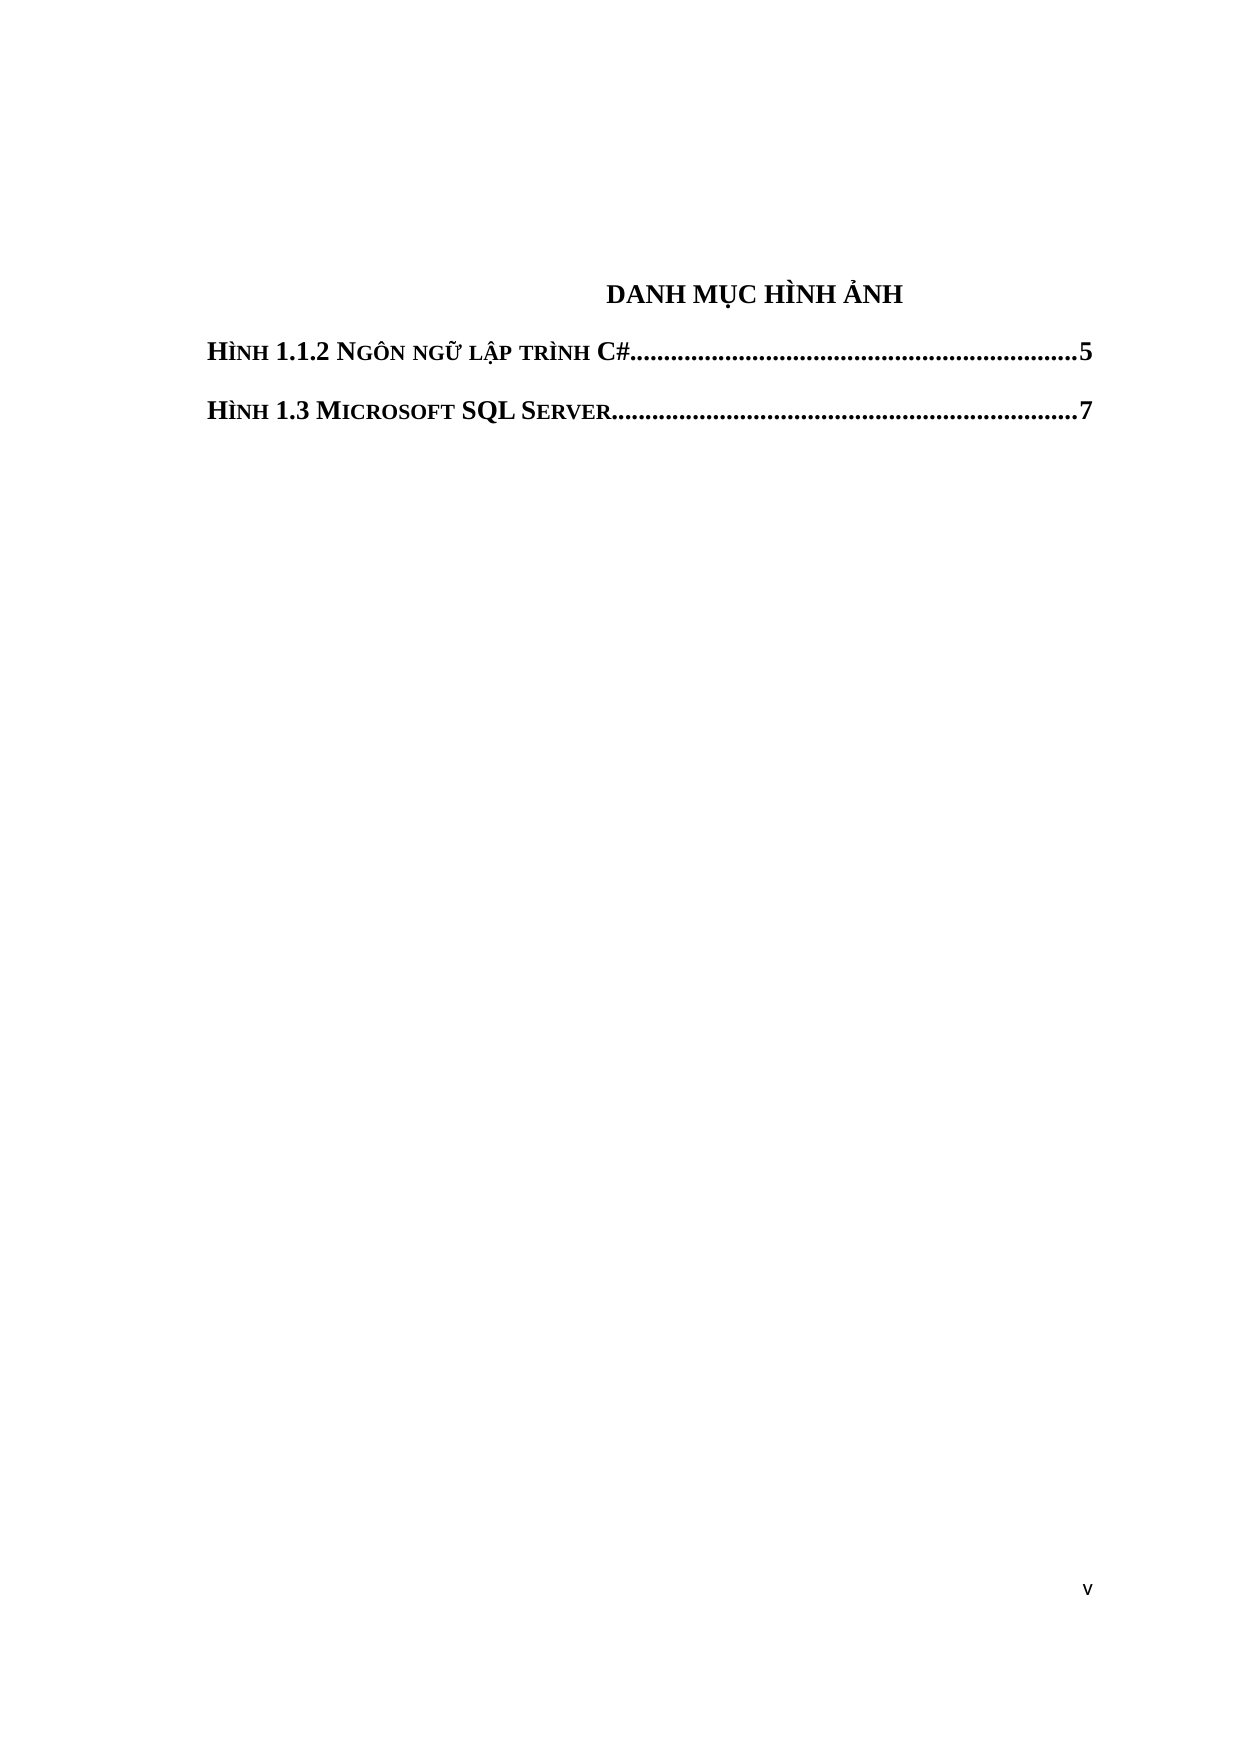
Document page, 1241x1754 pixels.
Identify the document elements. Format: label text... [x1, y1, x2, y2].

text Hình 1.3 Microsoft SQL Server 7 [207, 394, 1092, 425]
text Hình 1.1.2 Ngôn ngữ lập trình C# 5 [207, 335, 1092, 366]
subtitle DANH MỤC HÌNH ẢNH [207, 278, 1092, 310]
